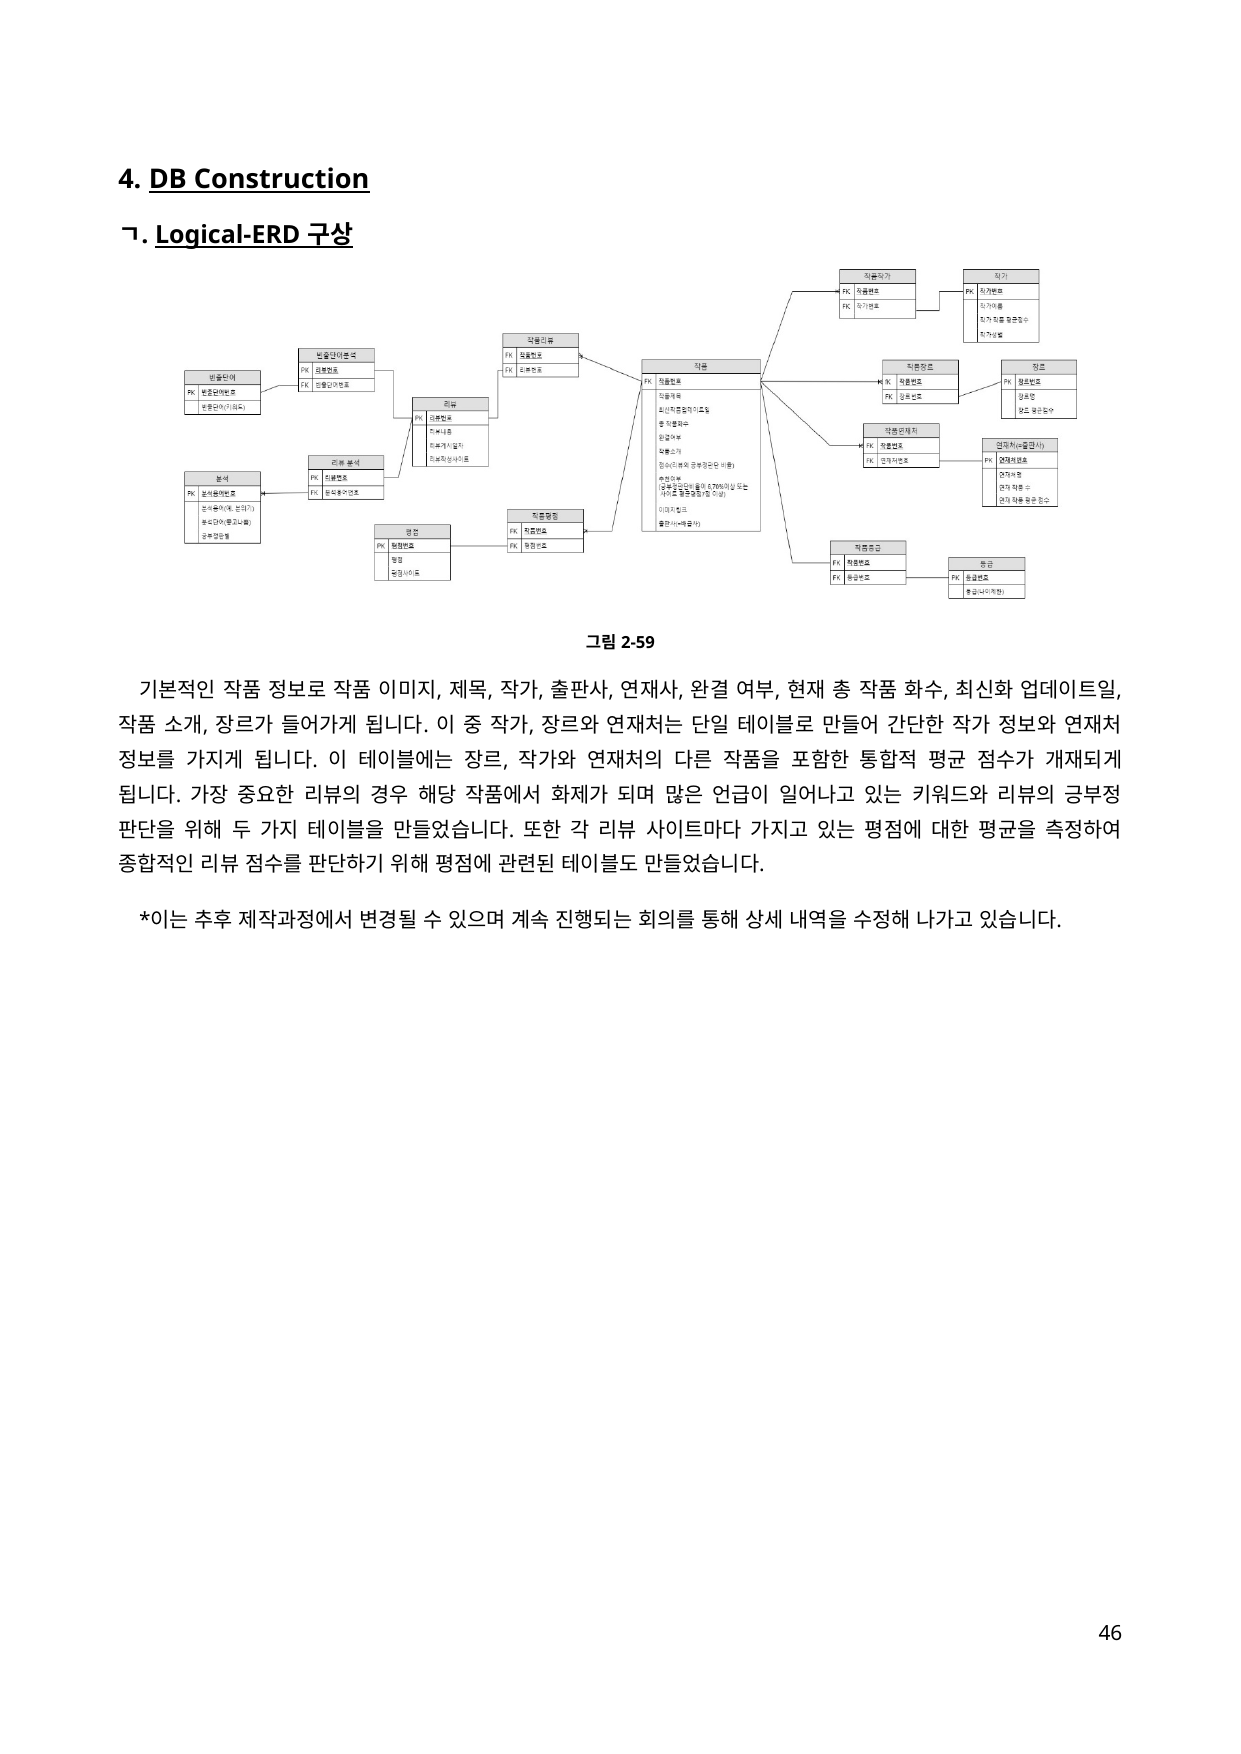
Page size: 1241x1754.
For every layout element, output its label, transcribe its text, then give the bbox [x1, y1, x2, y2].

text 4. DB Construction [118, 159, 1122, 196]
text ㄱ. Logical-ERD 구상 [118, 215, 1122, 251]
text 그림 2-59 [118, 629, 1122, 653]
text 기본적인 작품 정보로 작품 이미지, 제목, 작가, 출판사, 연재사, 완결 여부, 현재 총 작품 화수, 최신화 업데이트일, 작품 소개, 장르가 들어가게 됩니다. 이 중 작가, 장르와 연재처는 단일 테이블로 만들어 간단한 작가 정보와 연재처 정보를 가지게 됩니다. 이 테이블에는 장르, 작가와 연재처의 다른 작품을 포함한 통합적 평균 점수가 개재되게 됩니다. 가장 중요한 리뷰의 경우 해당 작품에서 화제가 되며 많은 언급이 일어나고 있는 키워드와 리뷰의 긍부정 판단을 위해 두 가지 테이블을 만들었습니다. 또한 각 리뷰 사이트마다 가지고 있는 평점에 대한 평균을 측정하여 종합적인 리뷰 점수를 판단하기 위해 평점에 관련된 테이블도 만들었습니다. [118, 674, 1122, 878]
picture [184, 269, 1077, 600]
text *이는 추후 제작과정에서 변경될 수 있으며 계속 진행되는 회의를 통해 상세 내역을 수정해 나가고 있습니다. [118, 903, 1122, 933]
